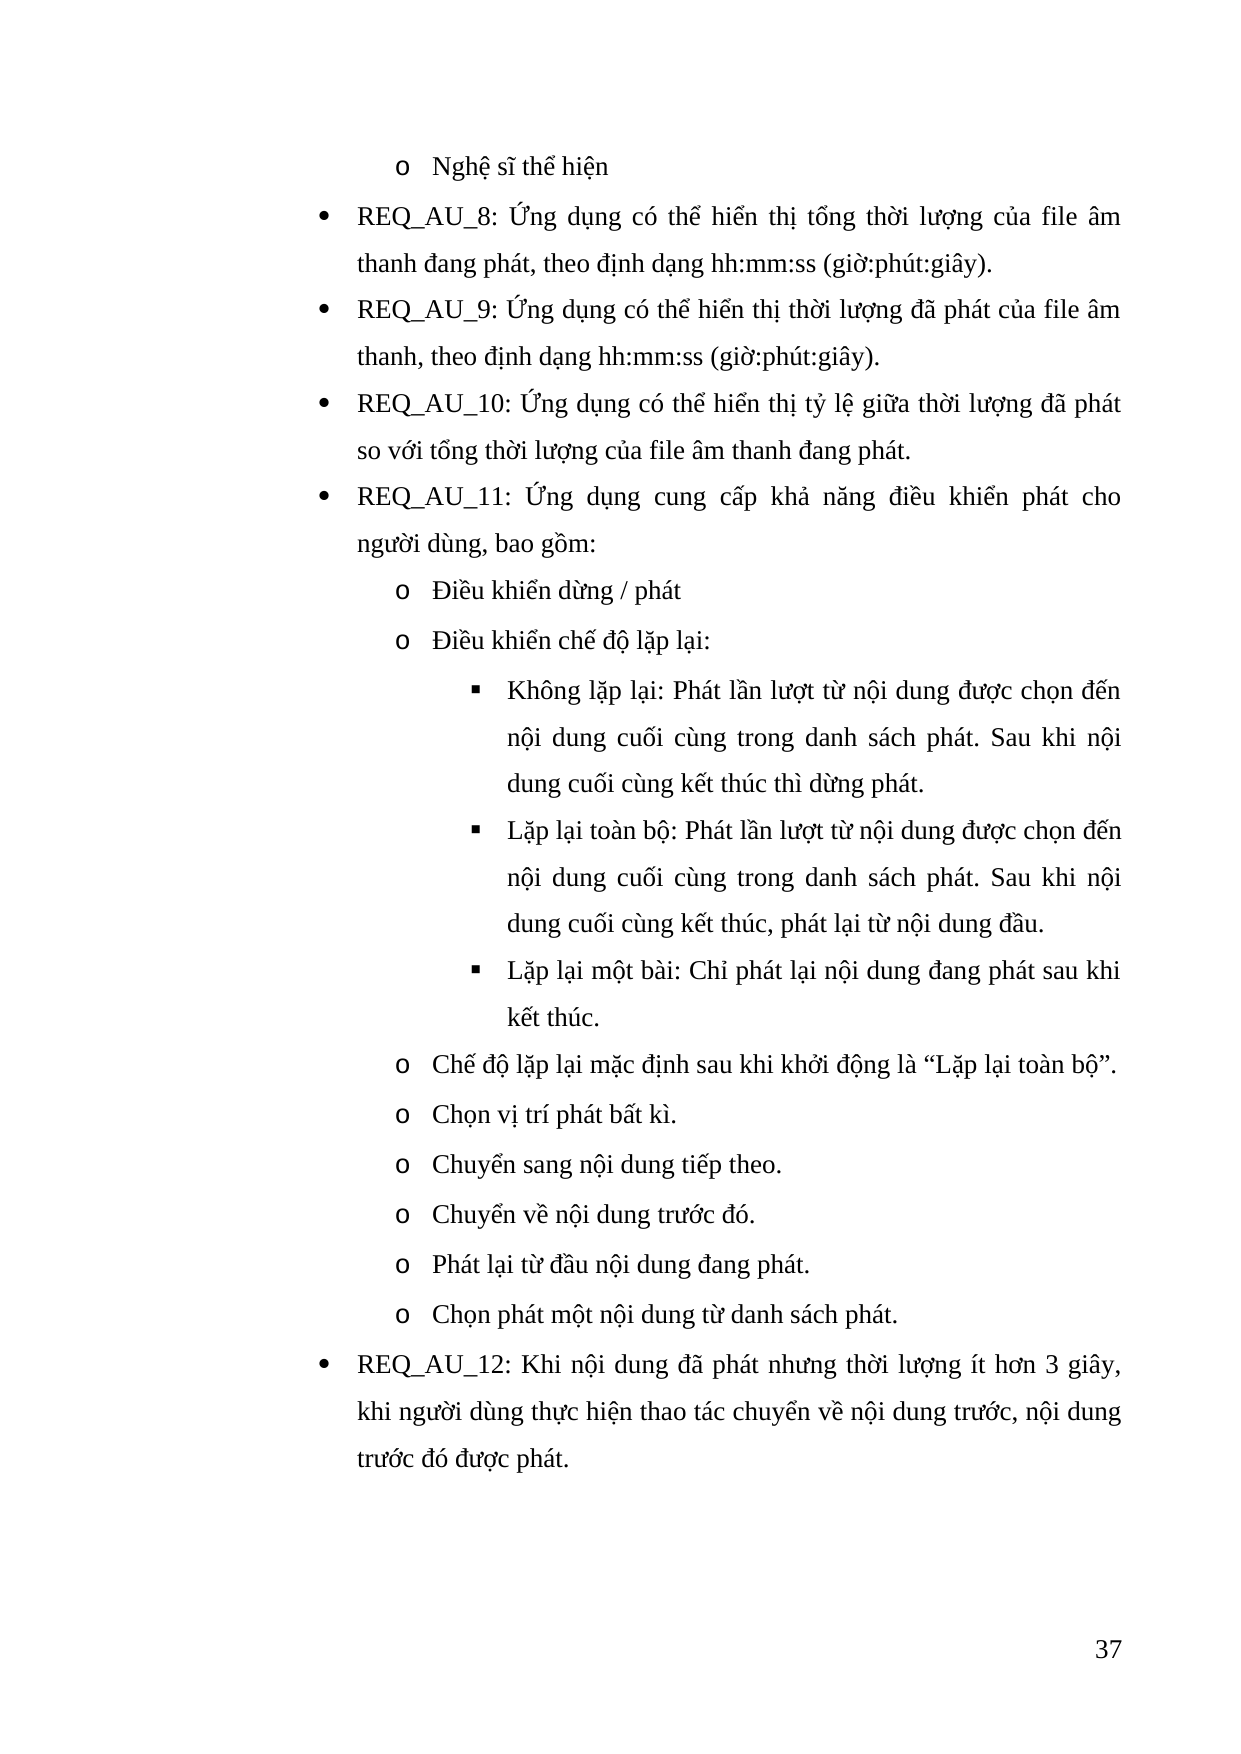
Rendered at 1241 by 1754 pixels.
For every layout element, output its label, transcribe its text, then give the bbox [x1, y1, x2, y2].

list REQ_AU_11: Ứng dụng cung cấp khả năng điều khiển phát cho người dùng, bao gồm: [319, 480, 1122, 558]
list REQ_AU_10: Ứng dụng có thể hiển thị tỷ lệ giữa thời lượng đã phát so với tổng thời lượng của file âm thanh đang phát. [319, 387, 1122, 465]
list Chọn phát một nội dung từ danh sách phát. [394, 1298, 1122, 1332]
list Nghệ sĩ thể hiện [394, 150, 1122, 183]
list Chuyển sang nội dung tiếp theo. [394, 1148, 1122, 1181]
list Điều khiển chế độ lặp lại: [394, 624, 1122, 657]
list Chọn vị trí phát bất kì. [394, 1098, 1122, 1131]
list REQ_AU_8: Ứng dụng có thể hiển thị tổng thời lượng của file âm thanh đang phát, theo định dạng hh:mm:ss (giờ:phút:giây). [319, 200, 1122, 278]
list Lặp lại toàn bộ: Phát lần lượt từ nội dung được chọn đến nội dung cuối cùng trong danh sách phát. Sau khi nội dung cuối cùng kết thúc, phát lại từ nội dung đầu. [469, 814, 1122, 939]
list Chế độ lặp lại mặc định sau khi khởi động là “Lặp lại toàn bộ”. [394, 1048, 1122, 1081]
list Lặp lại một bài: Chỉ phát lại nội dung đang phát sau khi kết thúc. [469, 954, 1122, 1032]
list Điều khiển dừng / phát [394, 574, 1122, 607]
list REQ_AU_12: Khi nội dung đã phát nhưng thời lượng ít hơn 3 giây, khi người dùng thực hiện thao tác chuyển về nội dung trước, nội dung trước đó được phát. [319, 1348, 1122, 1473]
list Chuyển về nội dung trước đó. [394, 1198, 1122, 1231]
list Phát lại từ đầu nội dung đang phát. [394, 1248, 1122, 1282]
list REQ_AU_9: Ứng dụng có thể hiển thị thời lượng đã phát của file âm thanh, theo định dạng hh:mm:ss (giờ:phút:giây). [319, 293, 1122, 371]
list Không lặp lại: Phát lần lượt từ nội dung được chọn đến nội dung cuối cùng trong danh sách phát. Sau khi nội dung cuối cùng kết thúc thì dừng phát. [469, 674, 1122, 799]
